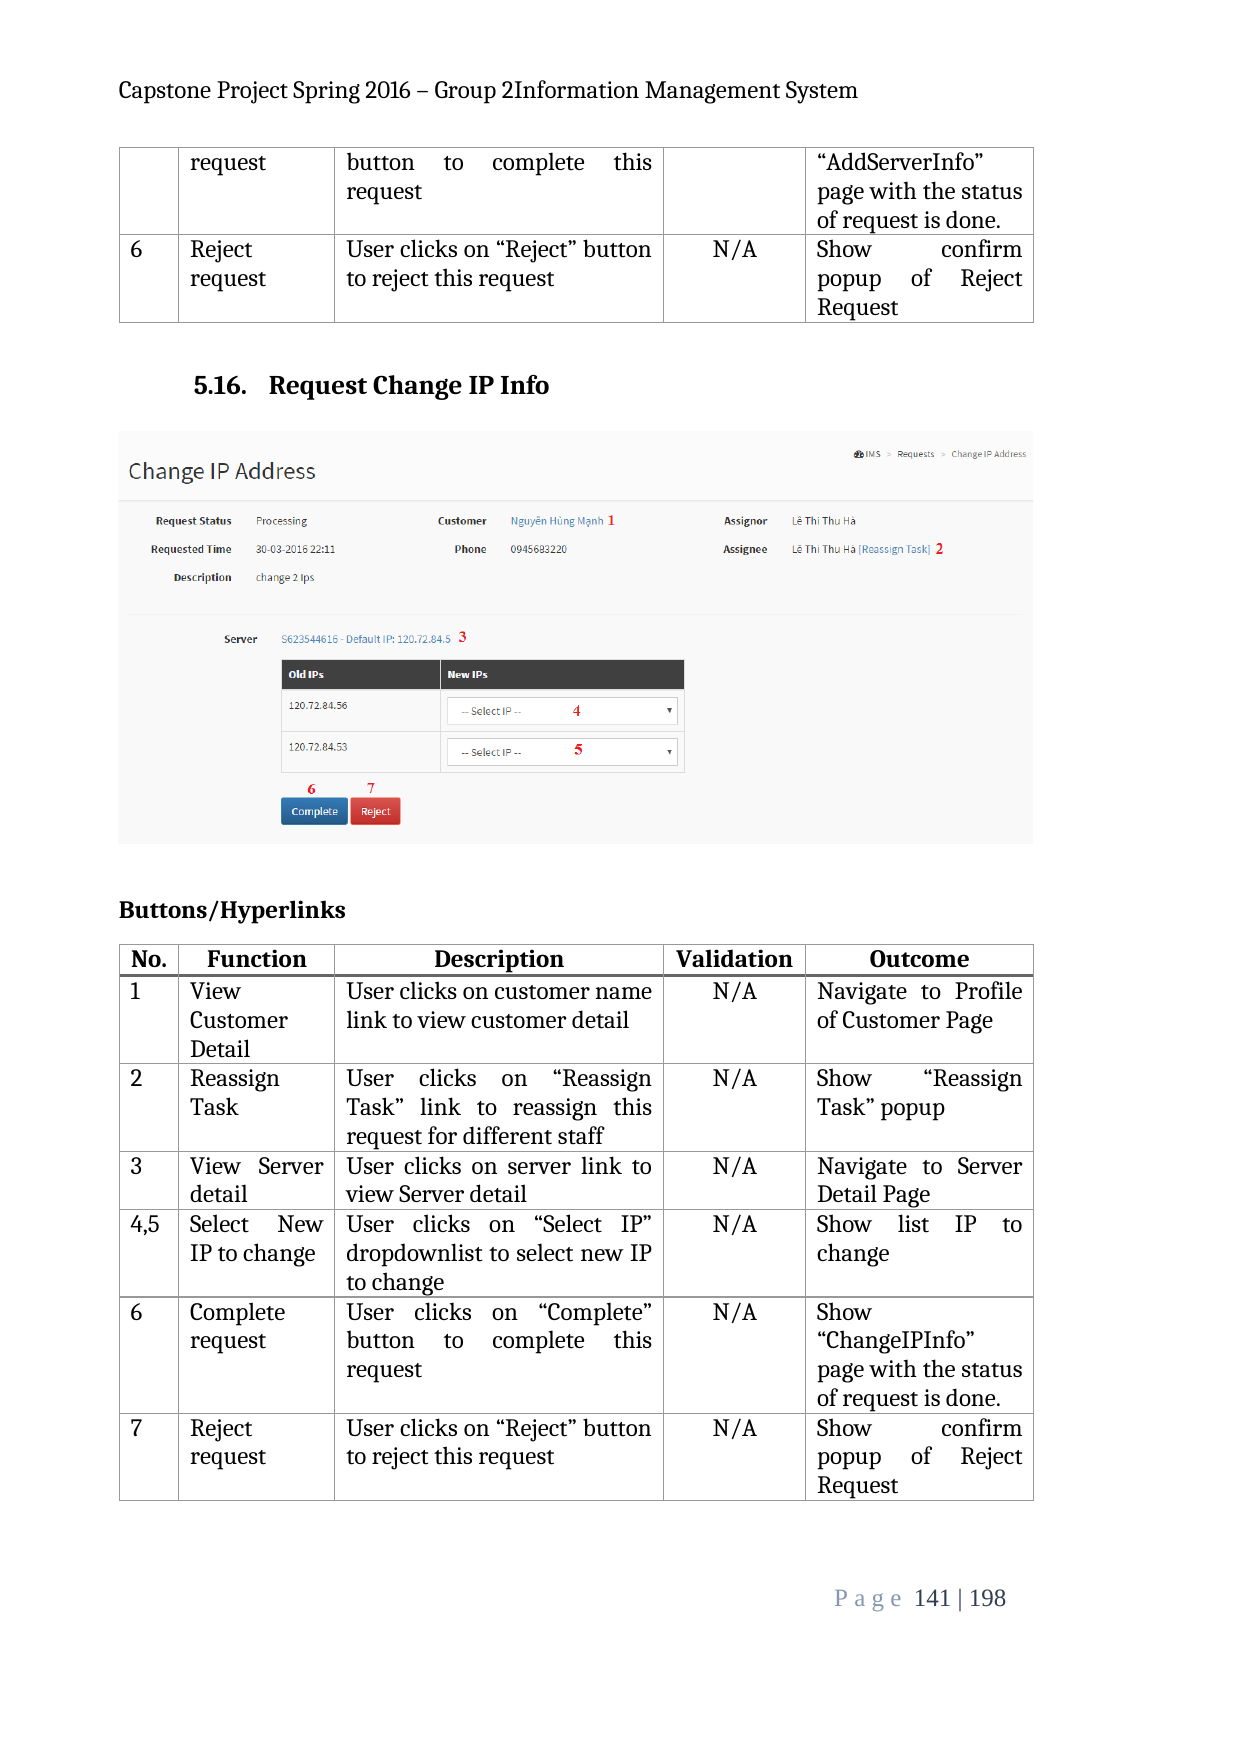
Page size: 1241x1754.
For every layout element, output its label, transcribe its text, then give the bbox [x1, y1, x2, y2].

text Buttons/Hyperlinks [118, 896, 1033, 924]
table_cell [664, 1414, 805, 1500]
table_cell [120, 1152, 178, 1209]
subtitle Request Change IP Info [193, 370, 1033, 401]
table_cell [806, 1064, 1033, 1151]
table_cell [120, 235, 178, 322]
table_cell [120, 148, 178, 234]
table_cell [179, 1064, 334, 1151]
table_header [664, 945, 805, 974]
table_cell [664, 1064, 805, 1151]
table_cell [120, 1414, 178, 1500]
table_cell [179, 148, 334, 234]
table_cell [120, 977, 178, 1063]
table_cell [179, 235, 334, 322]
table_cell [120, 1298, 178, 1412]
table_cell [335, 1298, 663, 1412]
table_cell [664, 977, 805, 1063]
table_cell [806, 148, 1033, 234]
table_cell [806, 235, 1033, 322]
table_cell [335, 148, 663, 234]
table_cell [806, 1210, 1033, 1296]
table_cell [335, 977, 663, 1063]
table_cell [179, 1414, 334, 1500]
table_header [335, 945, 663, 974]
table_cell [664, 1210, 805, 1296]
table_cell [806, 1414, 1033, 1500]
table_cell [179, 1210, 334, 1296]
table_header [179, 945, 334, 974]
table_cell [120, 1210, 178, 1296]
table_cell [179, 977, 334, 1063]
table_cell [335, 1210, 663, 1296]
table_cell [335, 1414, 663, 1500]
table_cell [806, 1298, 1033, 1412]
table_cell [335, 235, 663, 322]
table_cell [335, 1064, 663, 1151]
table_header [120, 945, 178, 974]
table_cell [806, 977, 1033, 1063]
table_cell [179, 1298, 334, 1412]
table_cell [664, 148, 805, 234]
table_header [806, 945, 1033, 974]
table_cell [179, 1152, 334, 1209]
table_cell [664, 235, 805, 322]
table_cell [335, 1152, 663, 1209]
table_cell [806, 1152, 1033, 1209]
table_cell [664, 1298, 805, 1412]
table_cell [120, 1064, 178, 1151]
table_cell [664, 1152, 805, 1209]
picture [118, 431, 1034, 844]
